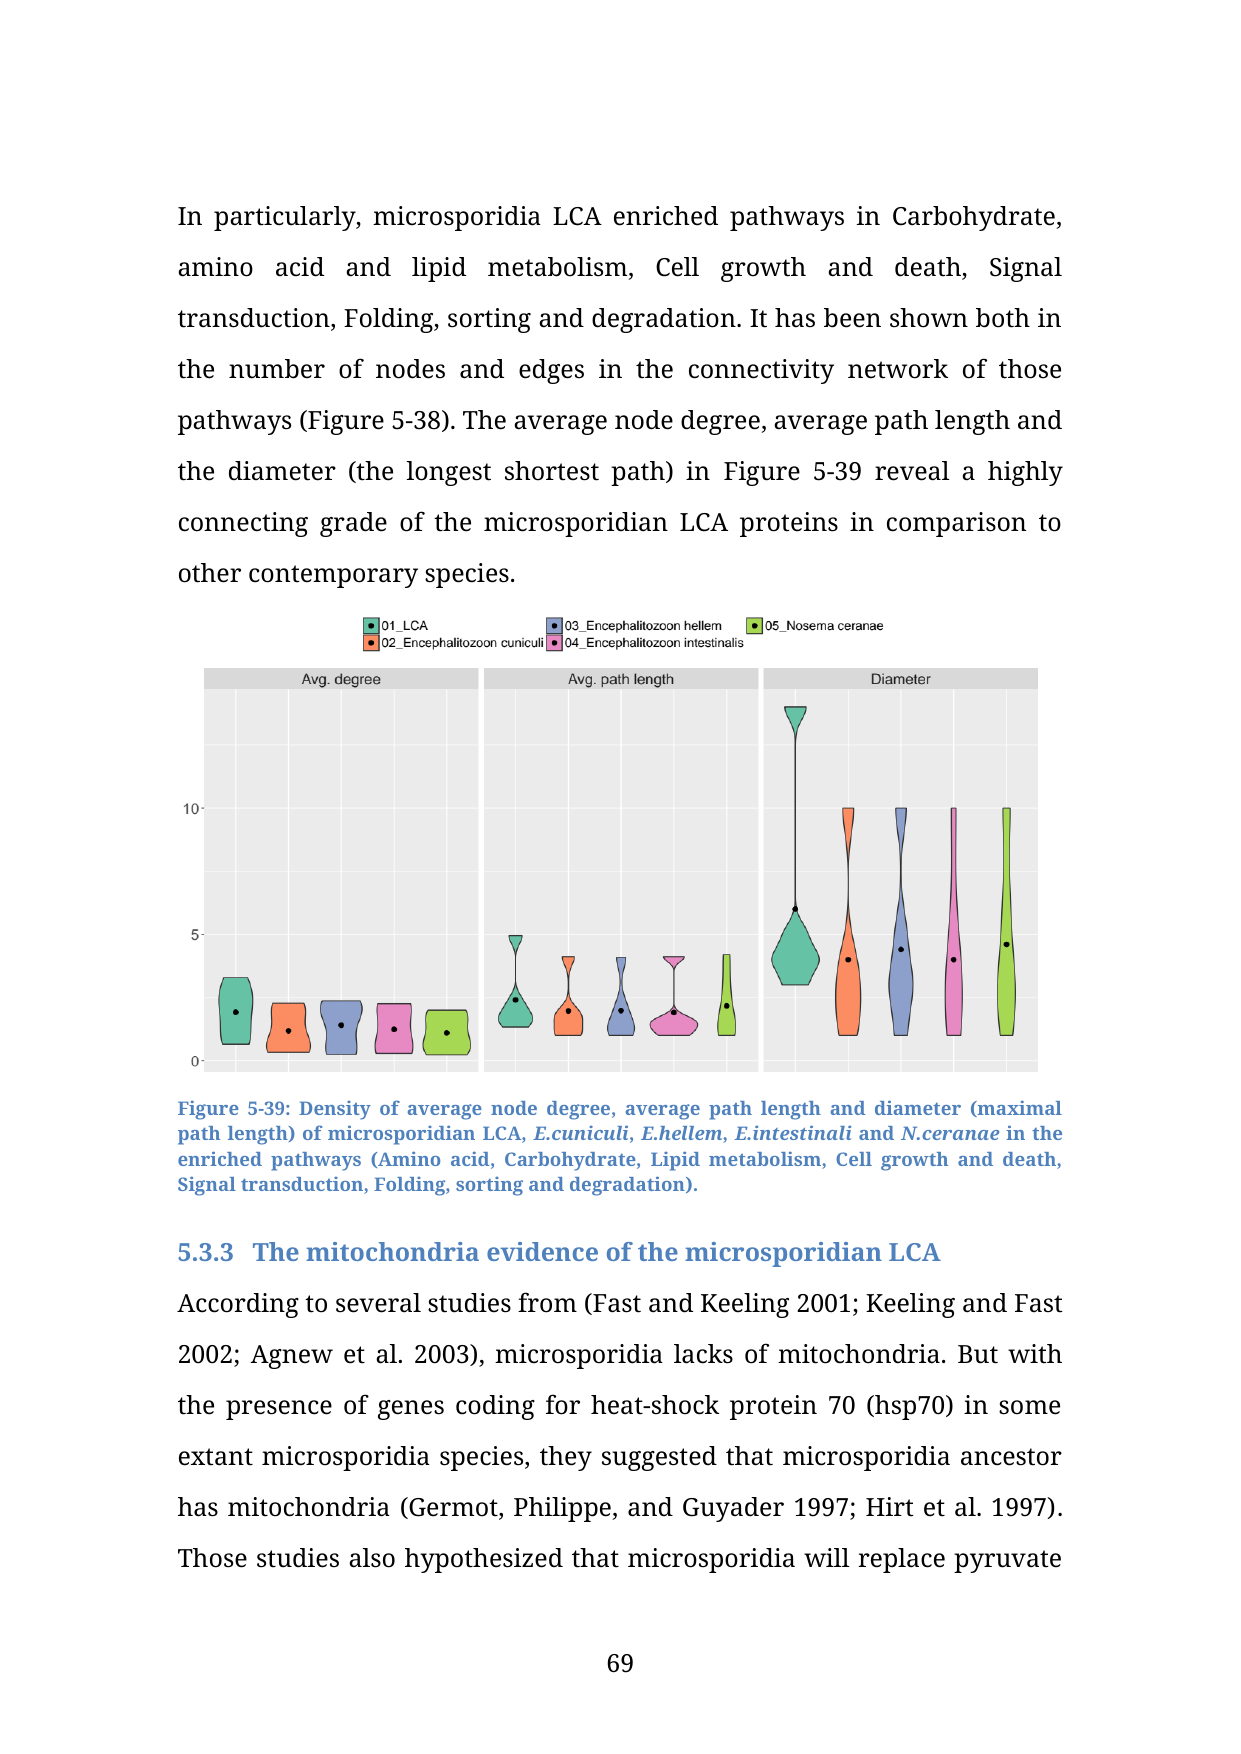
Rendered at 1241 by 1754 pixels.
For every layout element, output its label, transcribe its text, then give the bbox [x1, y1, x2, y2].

subtitle The mitochondria evidence of the microsporidian LCA [177, 1234, 1063, 1269]
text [177, 1286, 1063, 1575]
